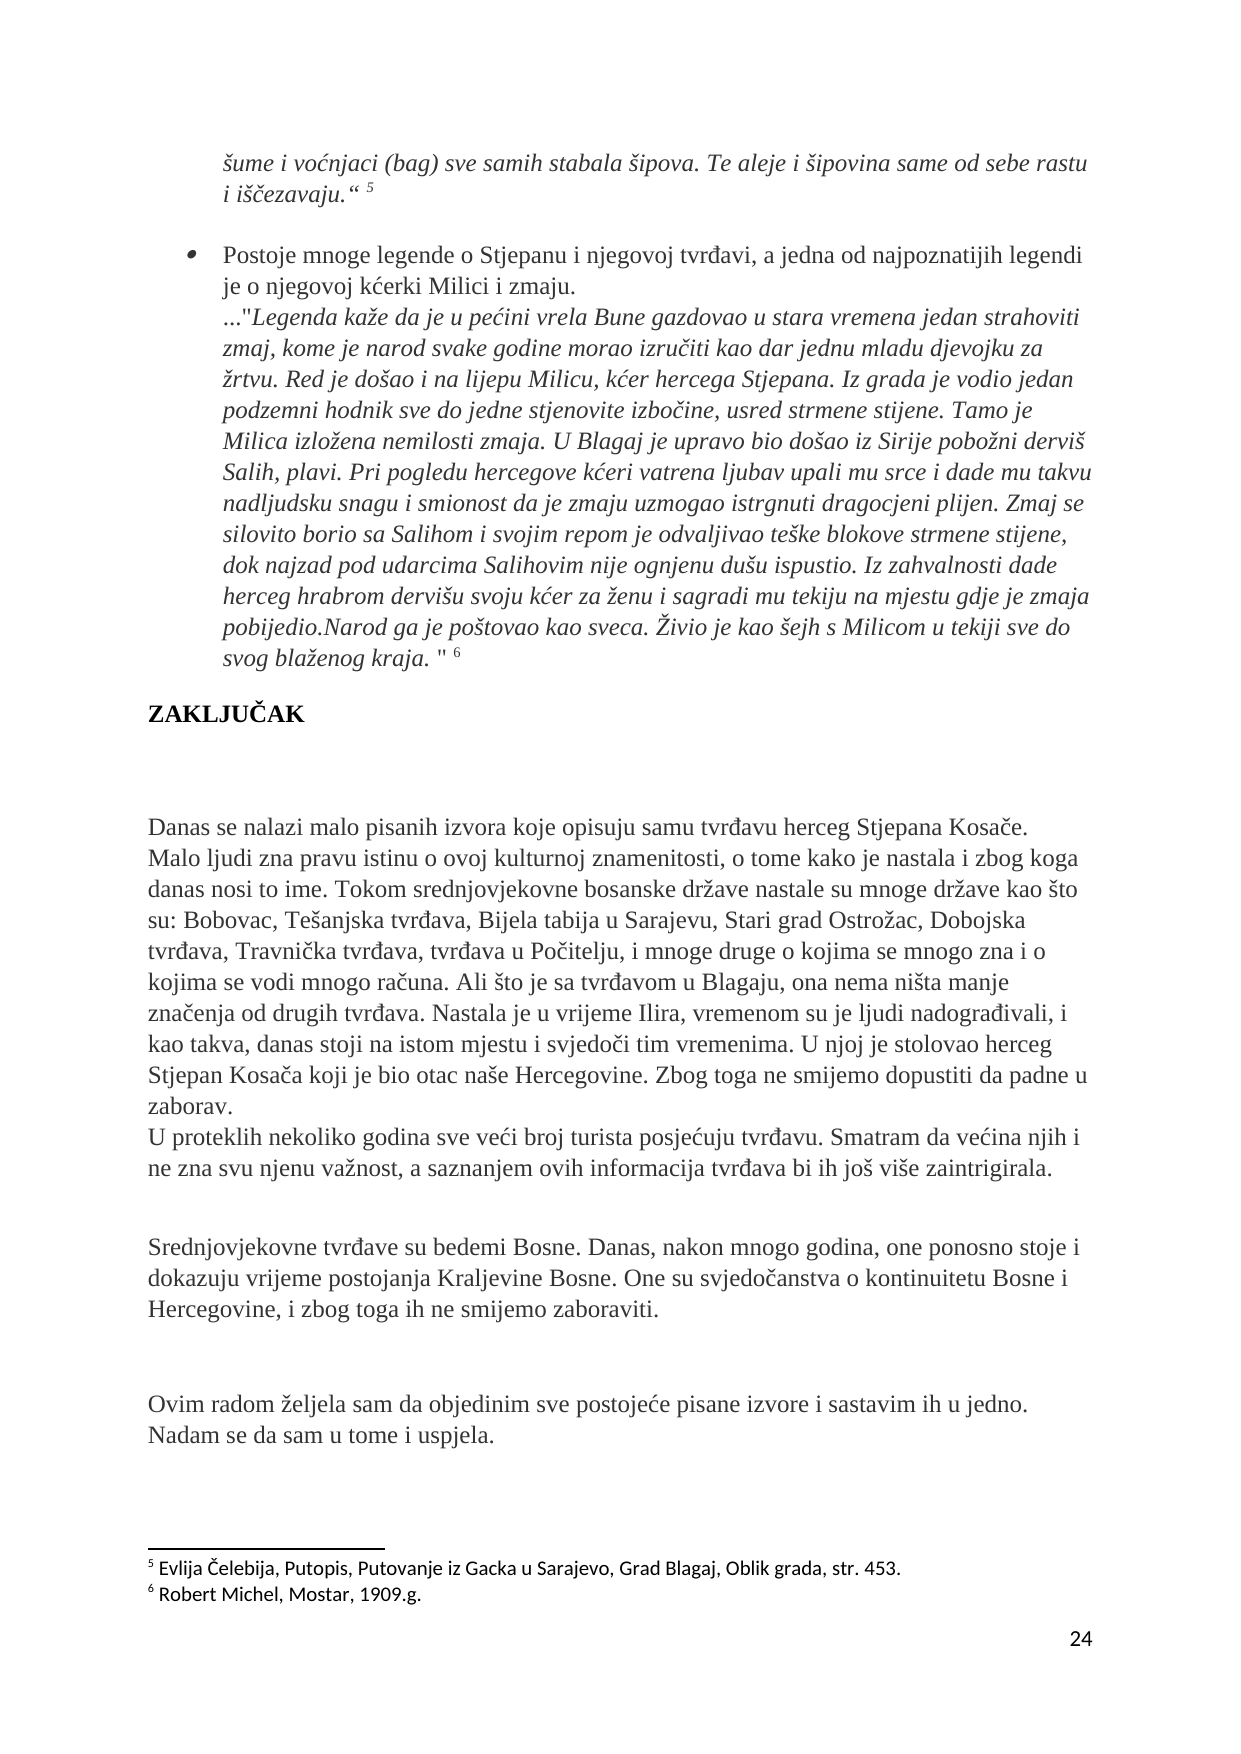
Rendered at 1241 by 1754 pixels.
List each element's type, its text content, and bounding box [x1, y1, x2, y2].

list Danas se nalazi malo pisanih izvora koje opisuju samu tvrđavu herceg Stjepana Kosače. Malo ljudi zna pravu istinu o ovoj kulturnoj znamenitosti, o tome kako je nastala i zbog koga danas nosi to ime. Tokom srednjovjekovne bosanske države nastale su mnoge države kao što su: Bobovac, Tešanjska tvrđava, Bijela tabija u Sarajevu, Stari grad Ostrožac, Dobojska tvrđava, Travnička tvrđava, tvrđava u Počitelju, i mnoge druge o kojima se mnogo zna i o kojima se vodi mnogo računa. Ali što je sa tvrđavom u Blagaju, ona nema ništa manje značenja od drugih tvrđava. Nastala je u vrijeme Ilira, vremenom su je ljudi nadograđivali, i kao takva, danas stoji na istom mjestu i svjedoči tim vremenima. U njoj je stolovao herceg Stjepan Kosača koji je bio otac naše Hercegovine. Zbog toga ne smijemo dopustiti da padne u zaborav. [148, 812, 1092, 1120]
text Ovim radom željela sam da objedinim sve postojeće pisane izvore i sastavim ih u jedno. Nadam se da sam u tome i uspjela. [148, 1389, 1092, 1449]
text Srednjovjekovne tvrđave su bedemi Bosne. Danas, nakon mnogo godina, one ponosno stoje i dokazuju vrijeme postojanja Kraljevine Bosne. One su svjedočanstva o kontinuitetu Bosne i Hercegovine, i zbog toga ih ne smijemo zaboraviti. [148, 1232, 1092, 1323]
list Postoje mnoge legende o Stjepanu i njegovoj tvrđavi, a jedna od najpoznatijih legendi je o njegovoj kćerki Milici i zmaju. ..."Legenda kaže da je u pećini vrela Bune gazdovao u stara vremena jedan strahoviti zmaj, kome je narod svake godine morao izručiti kao dar jednu mladu djevojku za žrtvu. Red je došao i na lijepu Milicu, kćer hercega Stjepana. Iz grada je vodio jedan podzemni hodnik sve do jedne stjenovite izbočine, usred strmene stijene. Tamo je Milica izložena nemilosti zmaja. U Blagaj je upravo bio došao iz Sirije pobožni derviš Salih, plavi. Pri pogledu hercegove kćeri vatrena ljubav upali mu srce i dade mu takvu nadljudsku snagu i smionost da je zmaju uzmogao istrgnuti dragocjeni plijen. Zmaj se silovito borio sa Salihom i svojim repom je odvaljivao teške blokove strmene stijene, dok najzad pod udarcima Salihovim nije ognjenu dušu ispustio. Iz zahvalnosti dade herceg hrabrom dervišu svoju kćer za ženu i sagradi mu tekiju na mjestu gdje je zmaja pobijedio.Narod ga je poštovao kao sveca. Živio je kao šejh s Milicom u tekiji sve do svog blaženog kraja. " [185, 240, 1092, 672]
subtitle ZAKLJUČAK [148, 699, 1092, 808]
list U proteklih nekoliko godina sve veći broj turista posjećuju tvrđavu. Smatram da većina njih i ne zna svu njenu važnost, a saznanjem ovih informacija tvrđava bi ih još više zaintrigirala. [148, 1122, 1092, 1182]
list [185, 148, 1092, 238]
